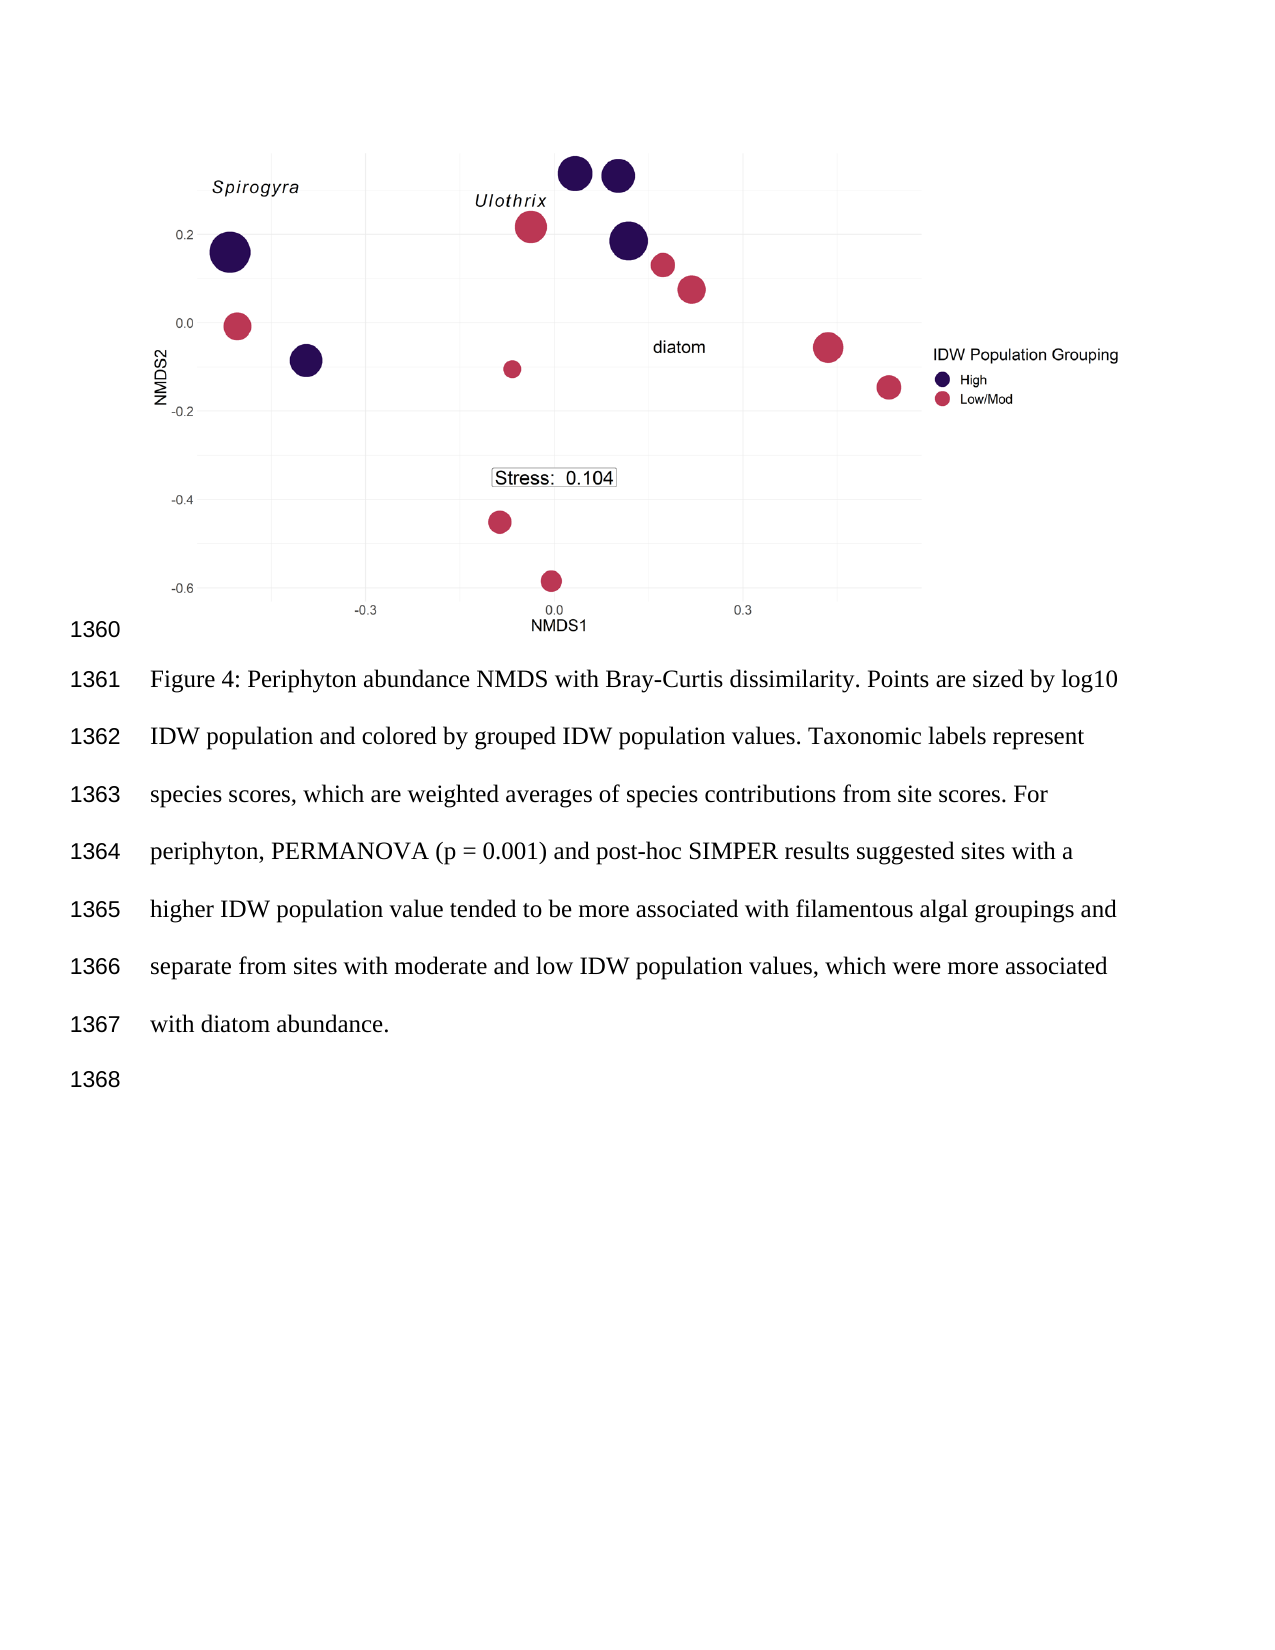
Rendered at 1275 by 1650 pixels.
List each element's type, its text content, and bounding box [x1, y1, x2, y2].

picture [150, 150, 1125, 638]
text Figure 4: Periphyton abundance NMDS with Bray-Curtis dissimilarity. Points are sized by log10 IDW population and colored by grouped IDW population values. Taxonomic labels represent species scores, which are weighted averages of species contributions from site scores. For periphyton, PERMANOVA (p = 0.001) and post-hoc SIMPER results suggested sites with a higher IDW population value tended to be more associated with filamentous algal groupings and separate from sites with moderate and low IDW population values, which were more associated with diatom abundance. [150, 664, 1125, 1038]
